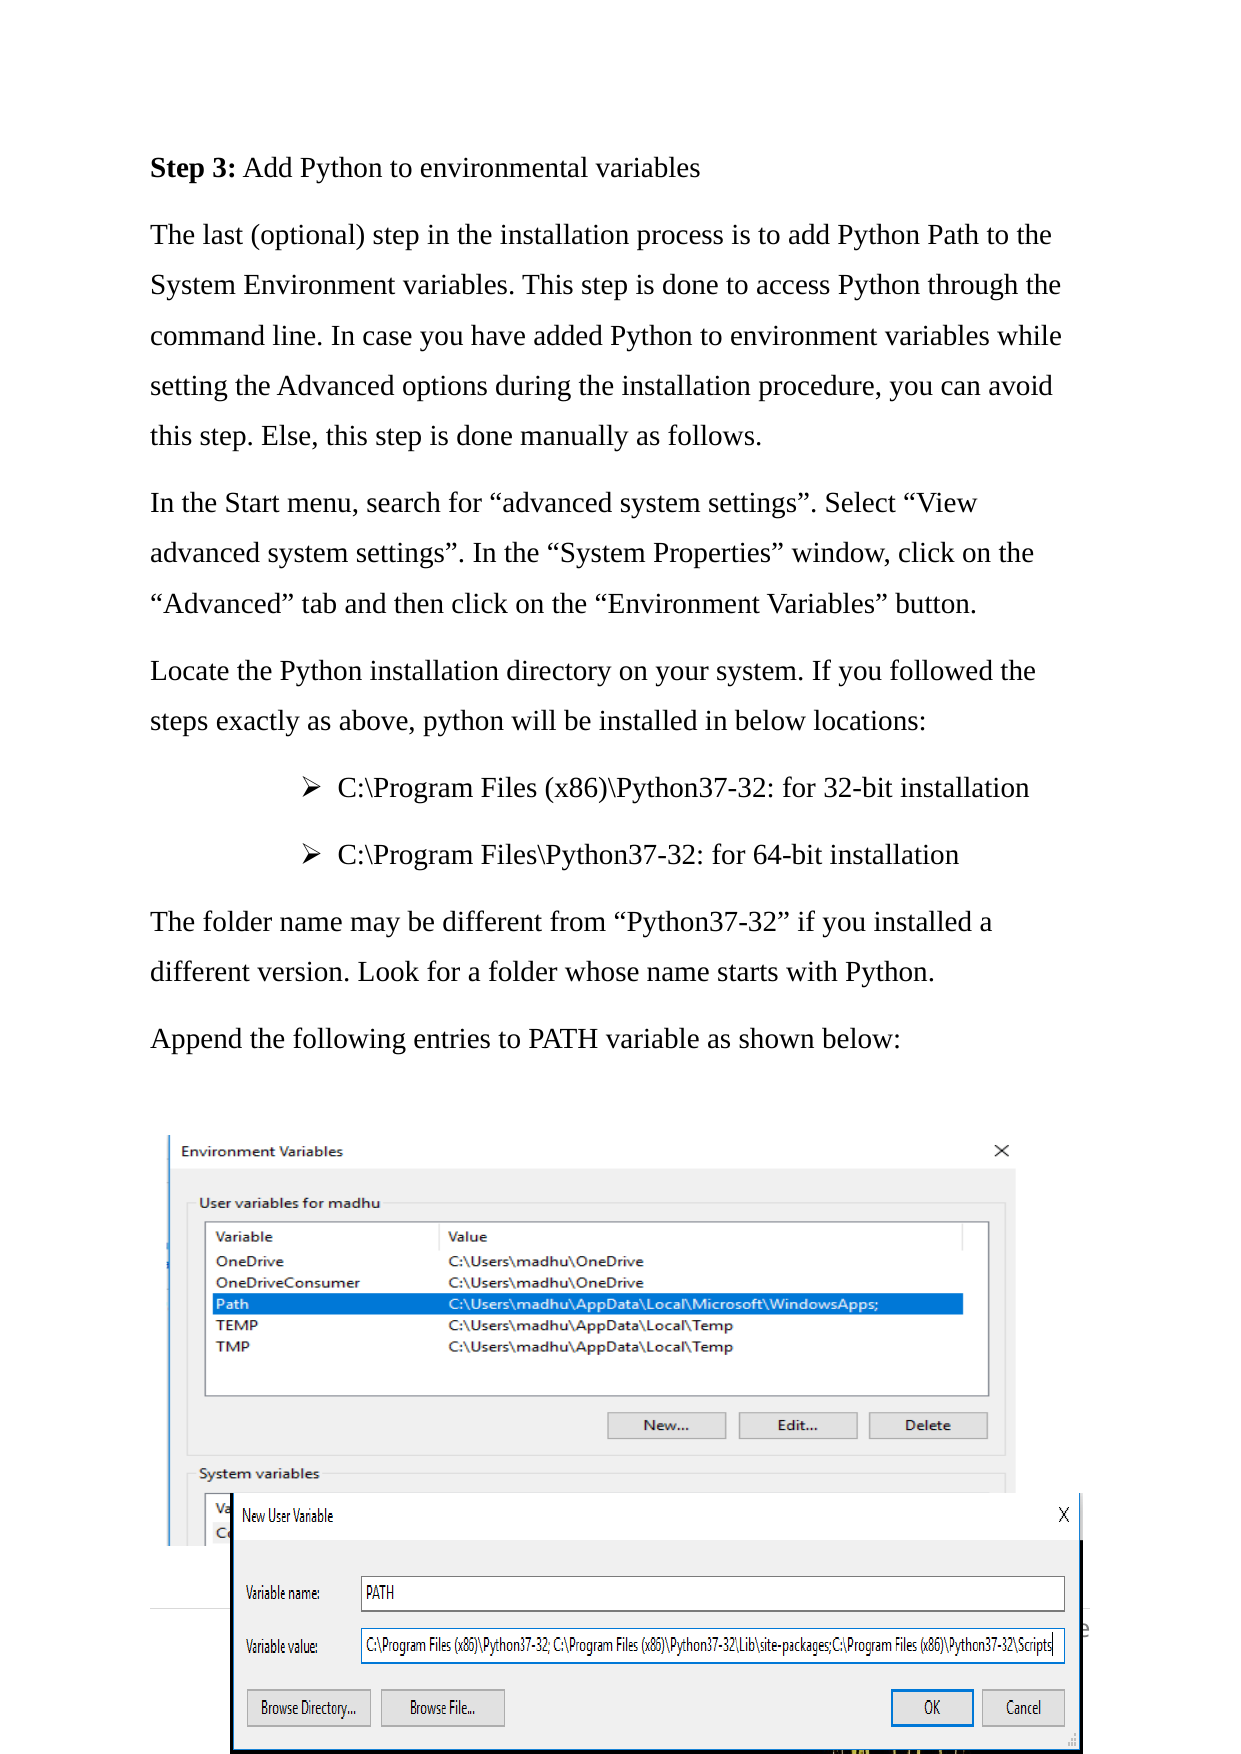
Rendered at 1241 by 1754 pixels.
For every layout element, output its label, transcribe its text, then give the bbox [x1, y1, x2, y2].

text In the Start menu, search for “advanced system settings”. Select “View advanced system settings”. In the “System Properties” window, click on the “Advanced” tab and then click on the “Environment Variables” button. [150, 485, 1090, 619]
picture [166, 1135, 1083, 1754]
text Append the following entries to PATH variable as shown below: [150, 1022, 1090, 1055]
text Step 3: Add Python to environmental variables [150, 150, 1090, 183]
list C:\Program Files (x86)\Python37-32: for 32-bit installation [300, 770, 1090, 804]
text Locate the Python installation directory on your system. If you followed the steps exactly as above, python will be installed in below locations: [150, 653, 1090, 737]
list C:\Program Files\Python37-32: for 64-bit installation [300, 837, 1090, 871]
text The folder name may be different from “Python37-32” if you installed a different version. Look for a folder whose name starts with Python. [150, 904, 1090, 988]
text The last (optional) step in the installation process is to add Python Path to the System Environment variables. This step is done to access Python through the command line. In case you have added Python to environment variables while setting the Advanced options during the installation procedure, you can avoid this step. Else, this step is done manually as follows. [150, 217, 1090, 452]
